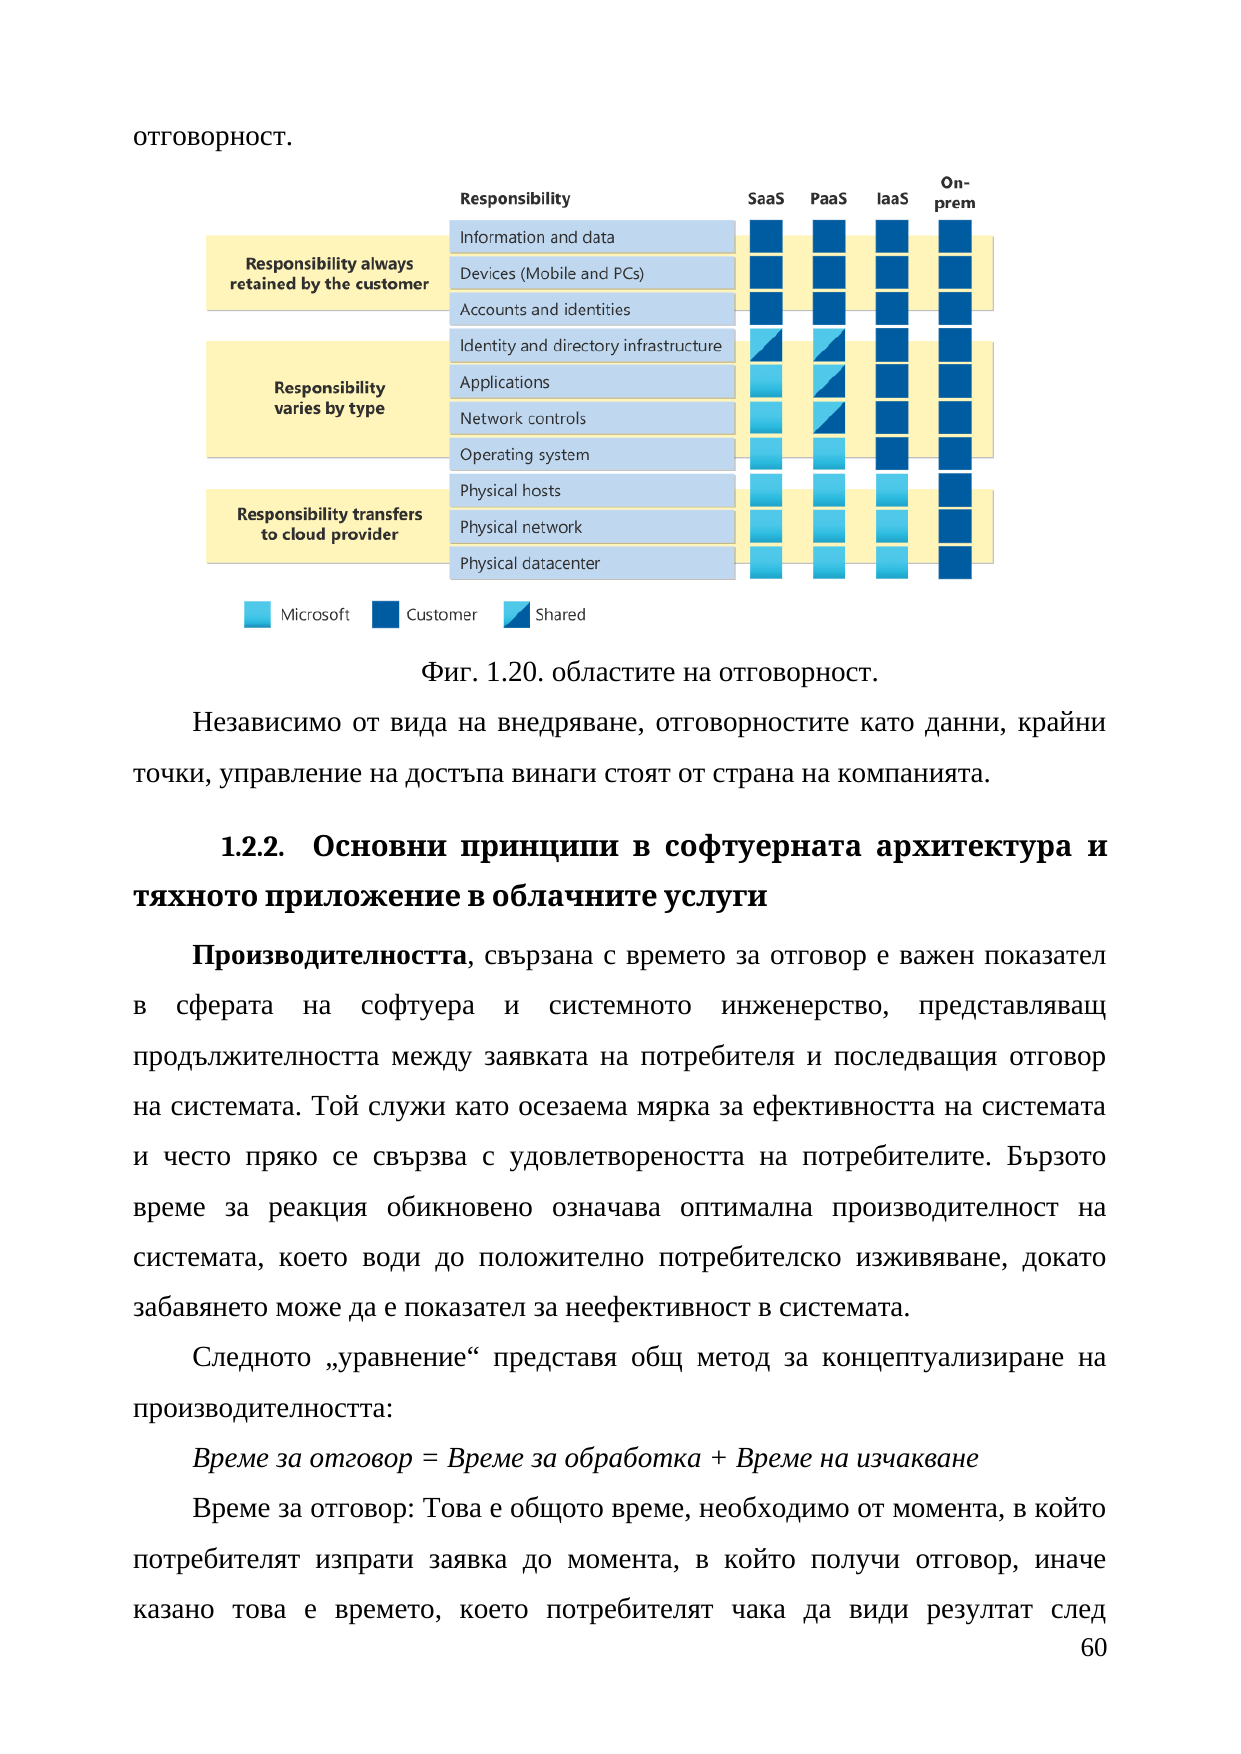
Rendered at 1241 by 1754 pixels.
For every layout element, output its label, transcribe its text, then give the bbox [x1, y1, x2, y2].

text Производителността, свързана с времето за отговор е важен показател в сферата на софтуера и системното инженерство, представляващ продължителността между заявката на потребителя и последващия отговор на системата. Той служи като осезаема мярка за ефективността на системата и често пряко се свързва с удовлетвореността на потребителите. Бързото време за реакция обикновено означава оптимална производителност на системата, което води до положително потребителско изживяване, докато забавянето може да е показател за неефективност в системата. [133, 937, 1107, 1323]
text Фиг. 1.20. областите на отговорност. [133, 654, 1107, 688]
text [133, 1491, 1107, 1625]
text Време за отговор = Време за обработка + Време на изчакване [133, 1440, 1107, 1474]
picture [192, 168, 998, 638]
text Независимо от вида на внедряване, отговорностите като данни, крайни точки, управление на достъпа винаги стоят от страна на компанията. [133, 704, 1107, 788]
subtitle 1.2.2. Основни принципи в софтуерната архитектура и тяхното приложение в облачните услуги [133, 830, 1107, 914]
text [133, 118, 1107, 152]
text Следното „уравнение“ представя общ метод за концептуализиране на производителността: [133, 1339, 1107, 1423]
